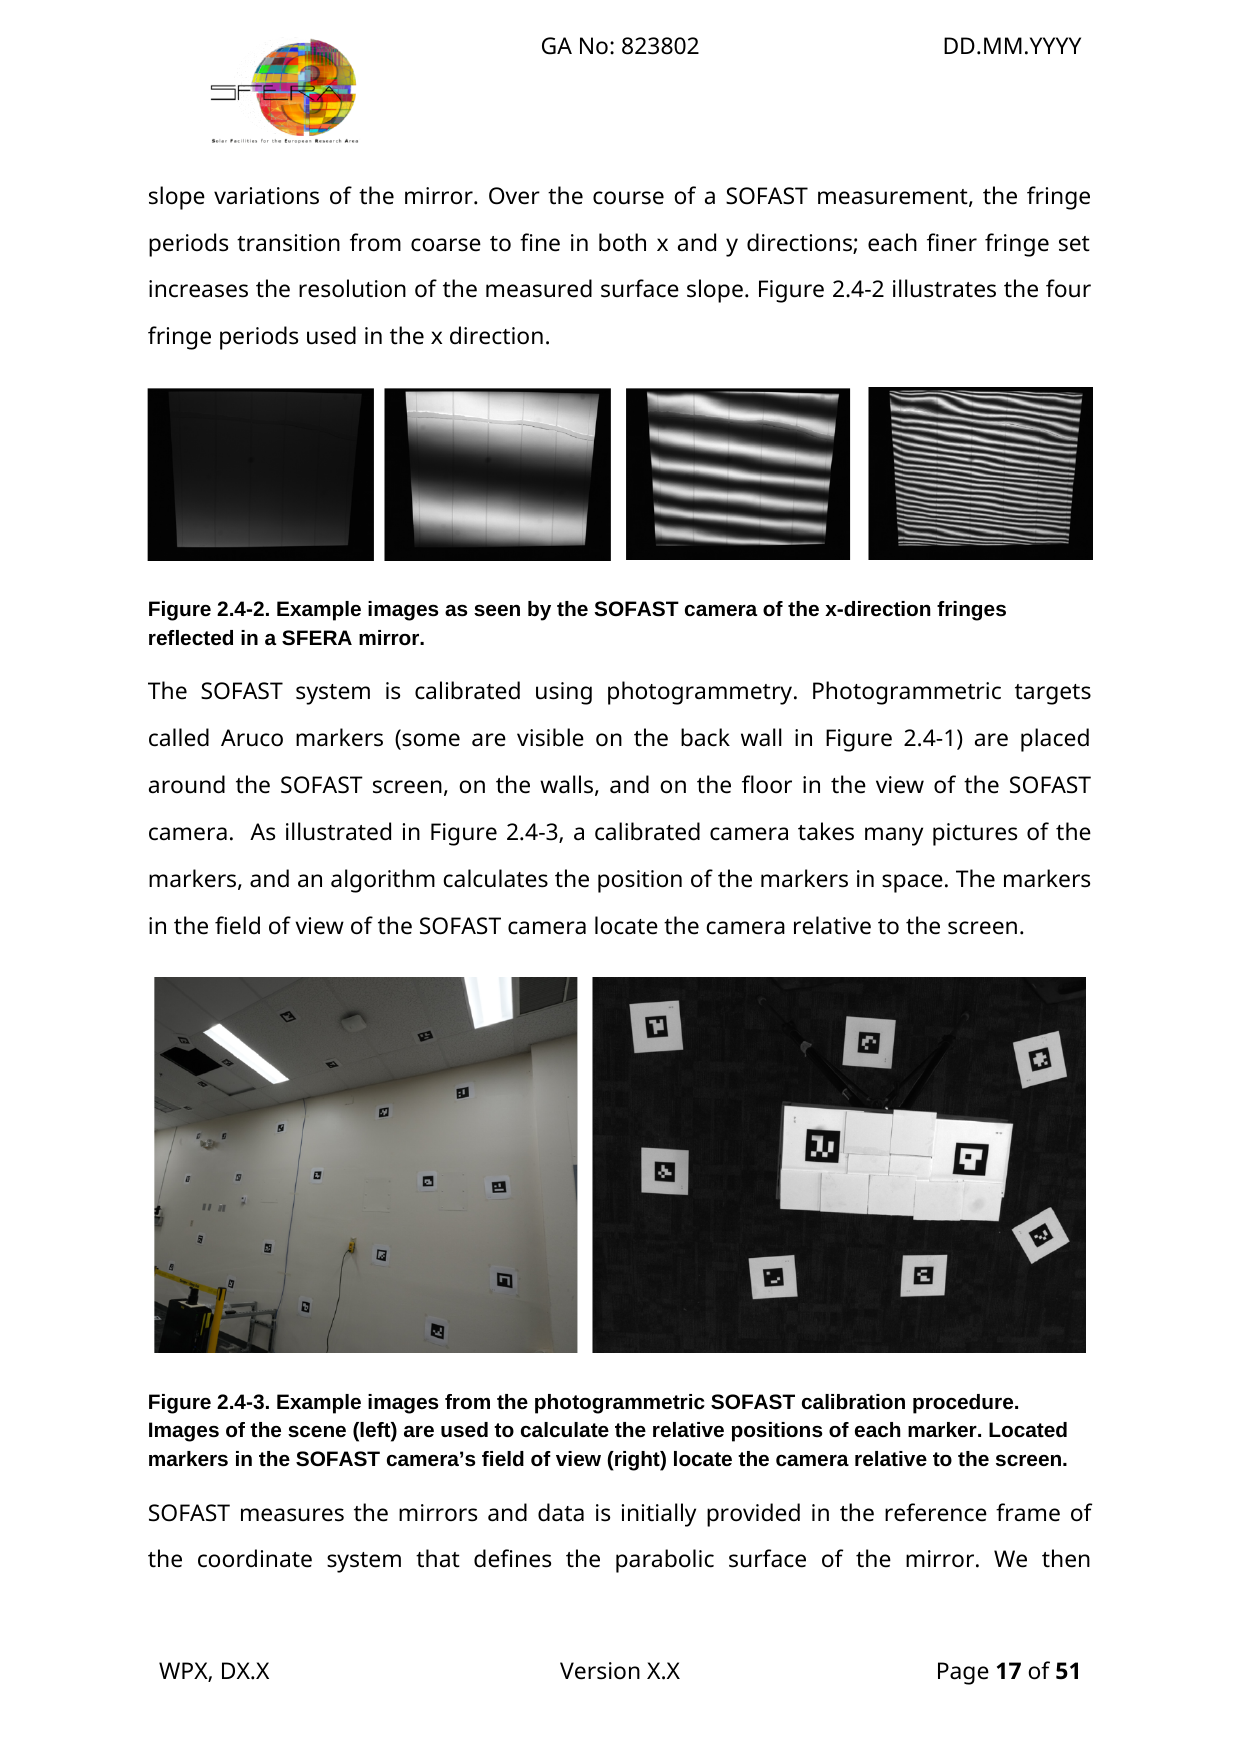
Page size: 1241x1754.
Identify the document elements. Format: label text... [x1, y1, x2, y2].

text Figure 2.4-2. Example images as seen by the SOFAST camera of the x-direction fringes reflected in a SFERA mirror. [148, 597, 1092, 650]
picture [158, 29, 413, 149]
picture [154, 977, 1086, 1353]
text The SOFAST system is calibrated using photogrammetry. Photogrammetric targets called Aruco markers (some are visible on the back wall in Figure 2.4-1) are placed around the SOFAST screen, on the walls, and on the floor in the view of the SOFAST camera. As illustrated in Figure 2.4-3, a calibrated camera takes many pictures of the markers, and an algorithm calculates the position of the markers in space. The markers in the field of view of the SOFAST camera locate the camera relative to the screen. [148, 675, 1092, 941]
picture [147, 387, 1093, 561]
text Figure 2.4-3. Example images from the photogrammetric SOFAST calibration procedure. Images of the scene (left) are used to calculate the relative positions of each marker. Located markers in the SOFAST camera’s field of view (right) locate the camera relative to the screen. [148, 1389, 1092, 1471]
